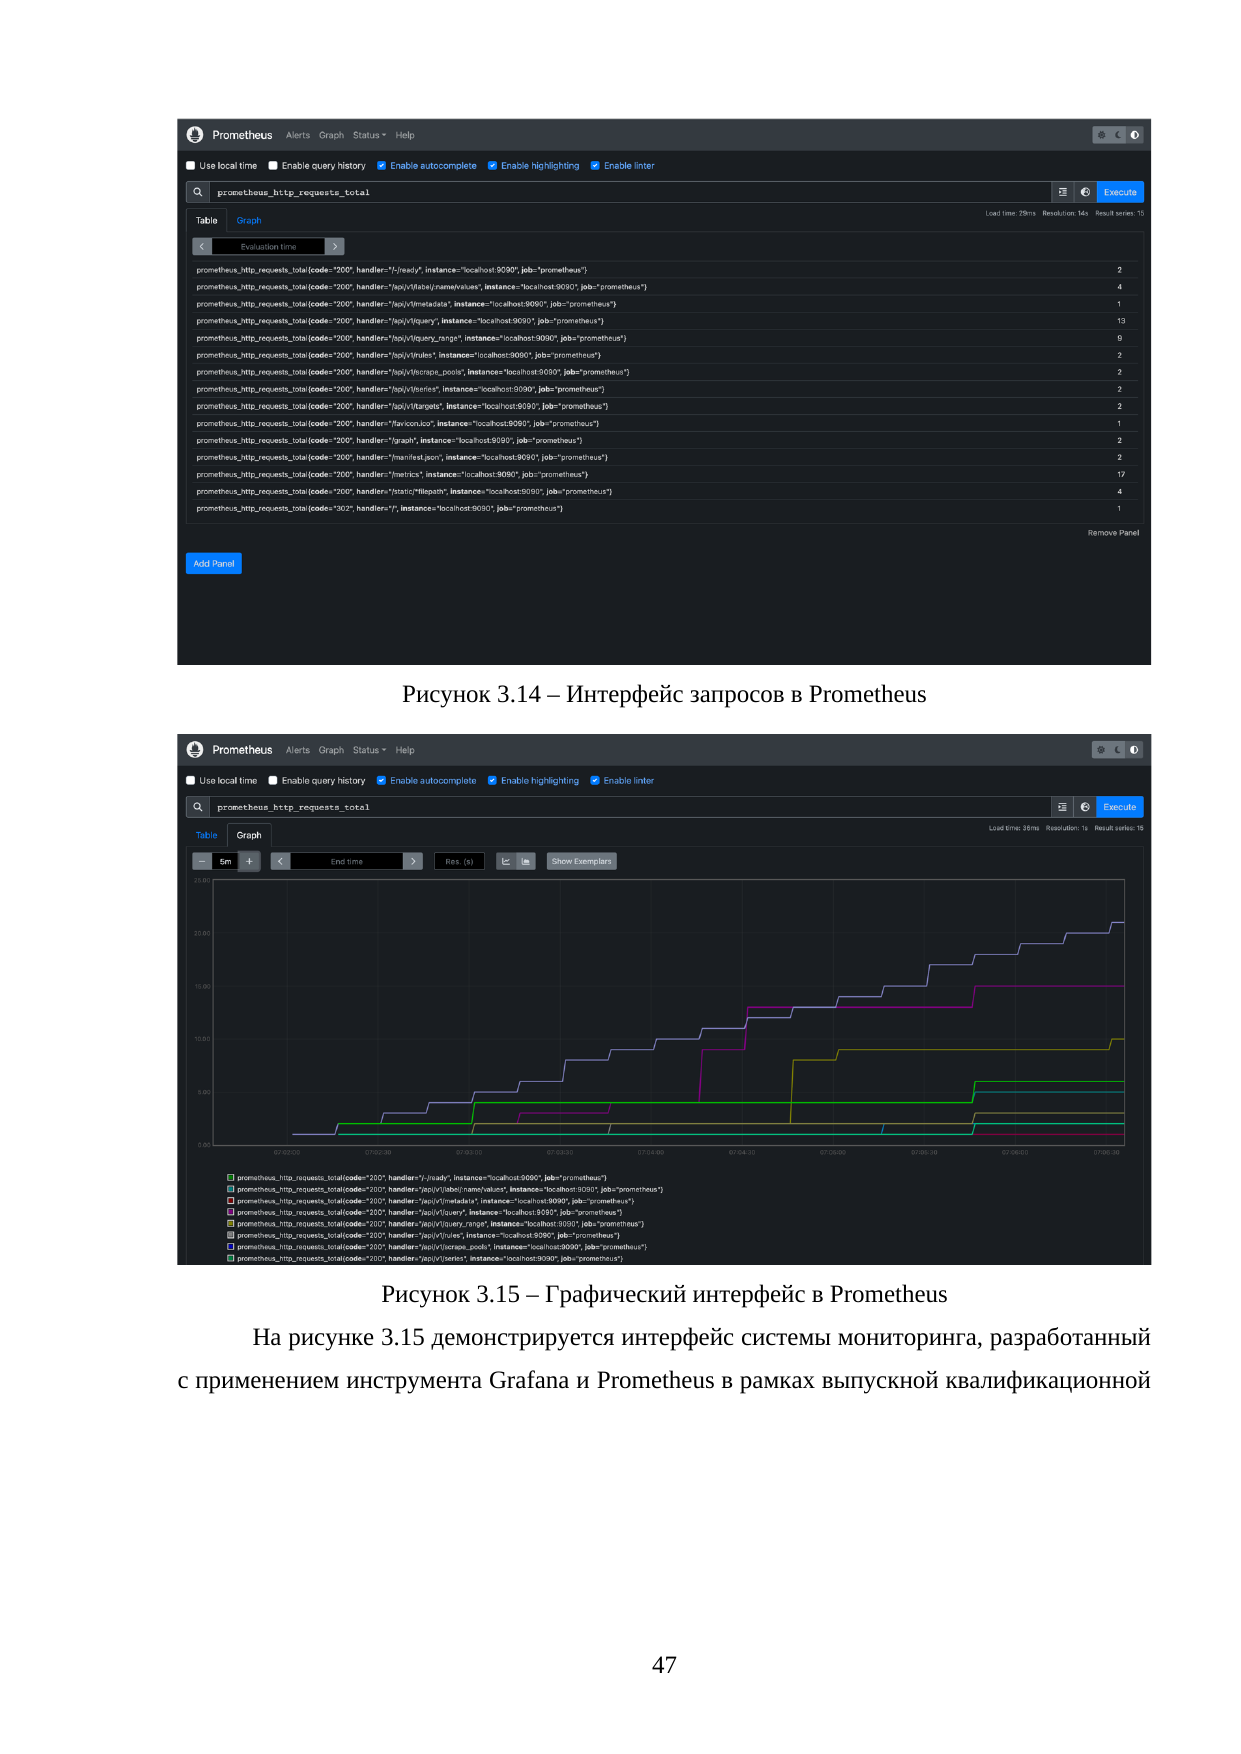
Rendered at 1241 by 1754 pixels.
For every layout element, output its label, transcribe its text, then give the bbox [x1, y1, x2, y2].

text Рисунок 3.15 – Графический интерфейс в Prometheus [177, 1279, 1152, 1308]
text Рисунок 3.14 – Интерфейс запросов в Prometheus [177, 679, 1152, 708]
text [177, 1322, 1152, 1394]
picture [177, 118, 1152, 665]
picture [177, 734, 1152, 1265]
